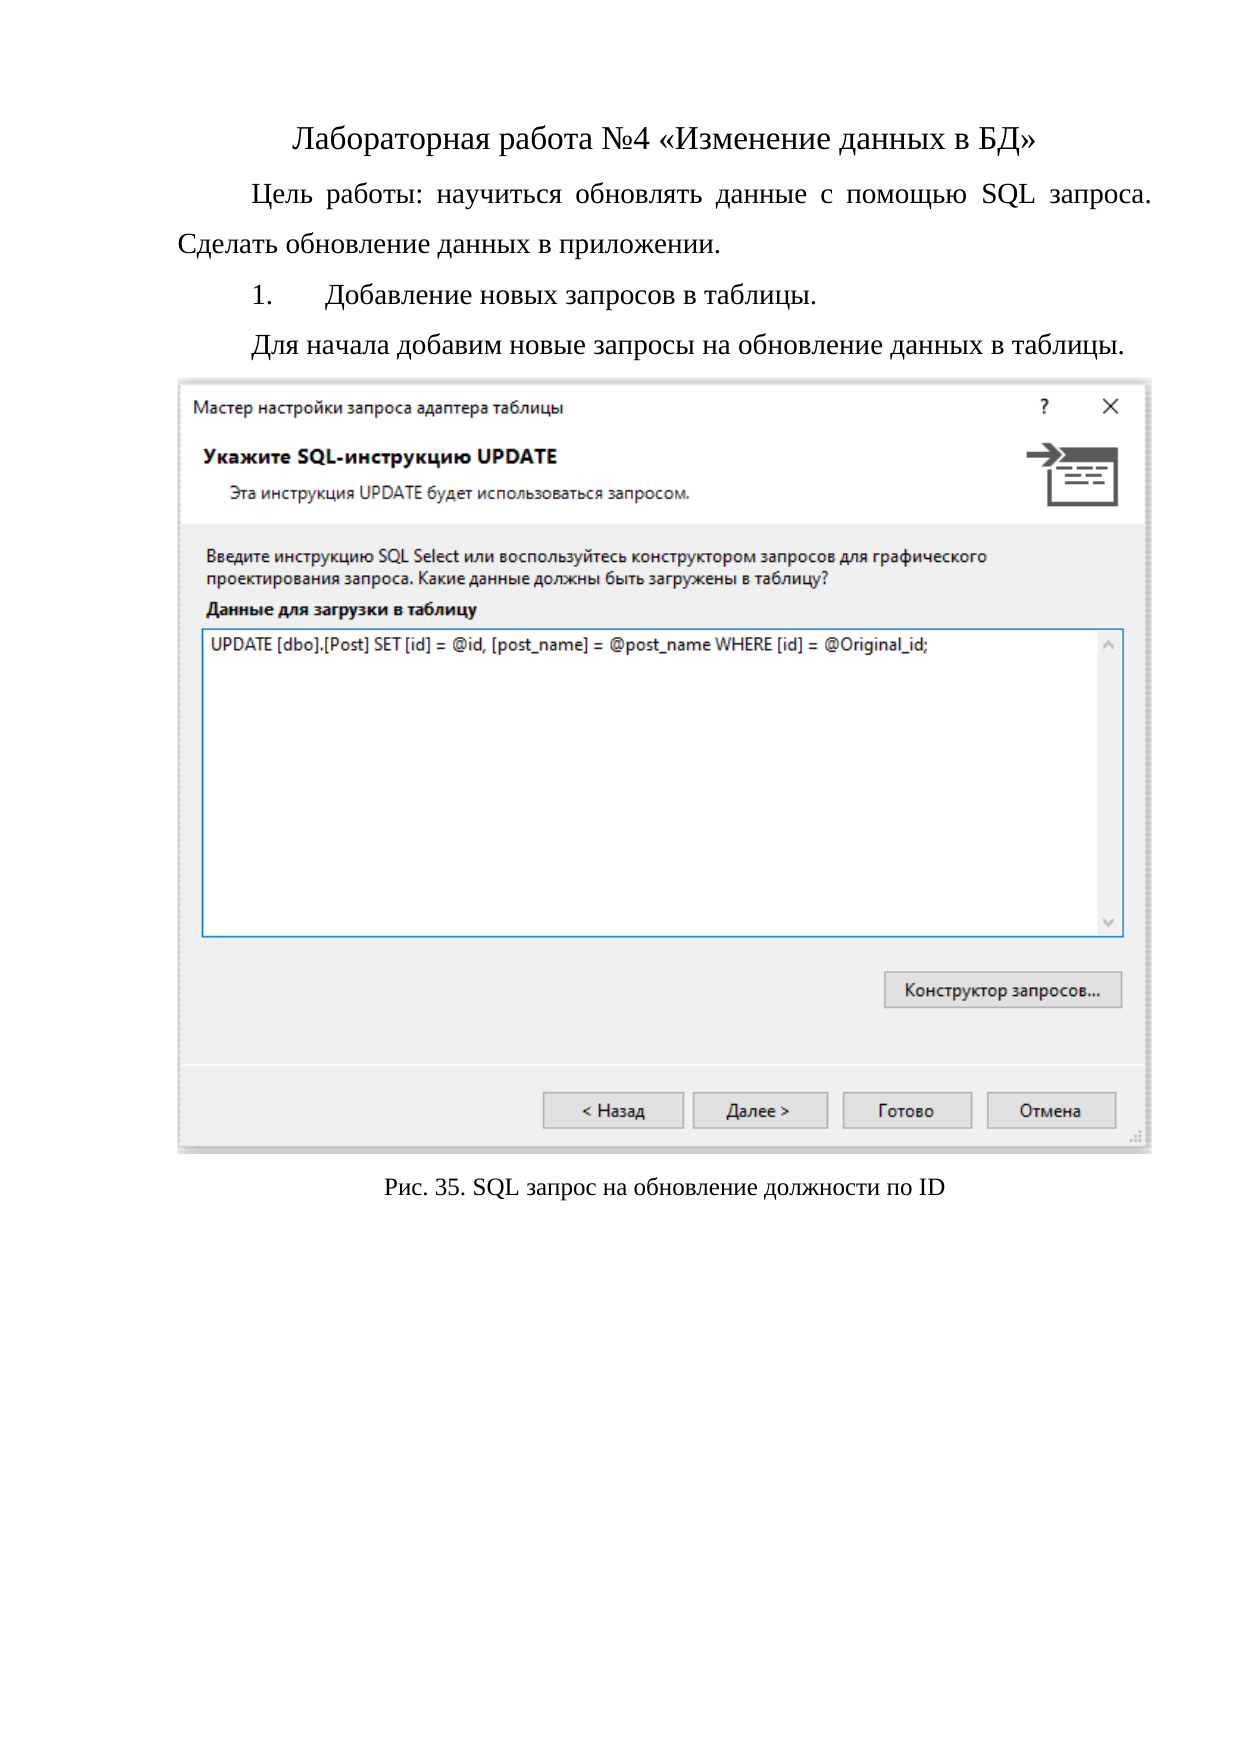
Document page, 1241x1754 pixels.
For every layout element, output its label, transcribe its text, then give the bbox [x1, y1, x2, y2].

text Рис. 35. SQL запрос на обновление должности по ID [177, 1172, 1152, 1201]
text Лабораторная работа №4 «Изменение данных в БД» [177, 118, 1152, 156]
picture [177, 377, 1152, 1154]
text Для начала добавим новые запросы на обновление данных в таблицы. [177, 327, 1152, 361]
list Добавление новых запросов в таблицы. [177, 277, 1152, 310]
text Цель работы: научиться обновлять данные с помощью SQL запроса. Сделать обновление данных в приложении. [177, 176, 1152, 260]
